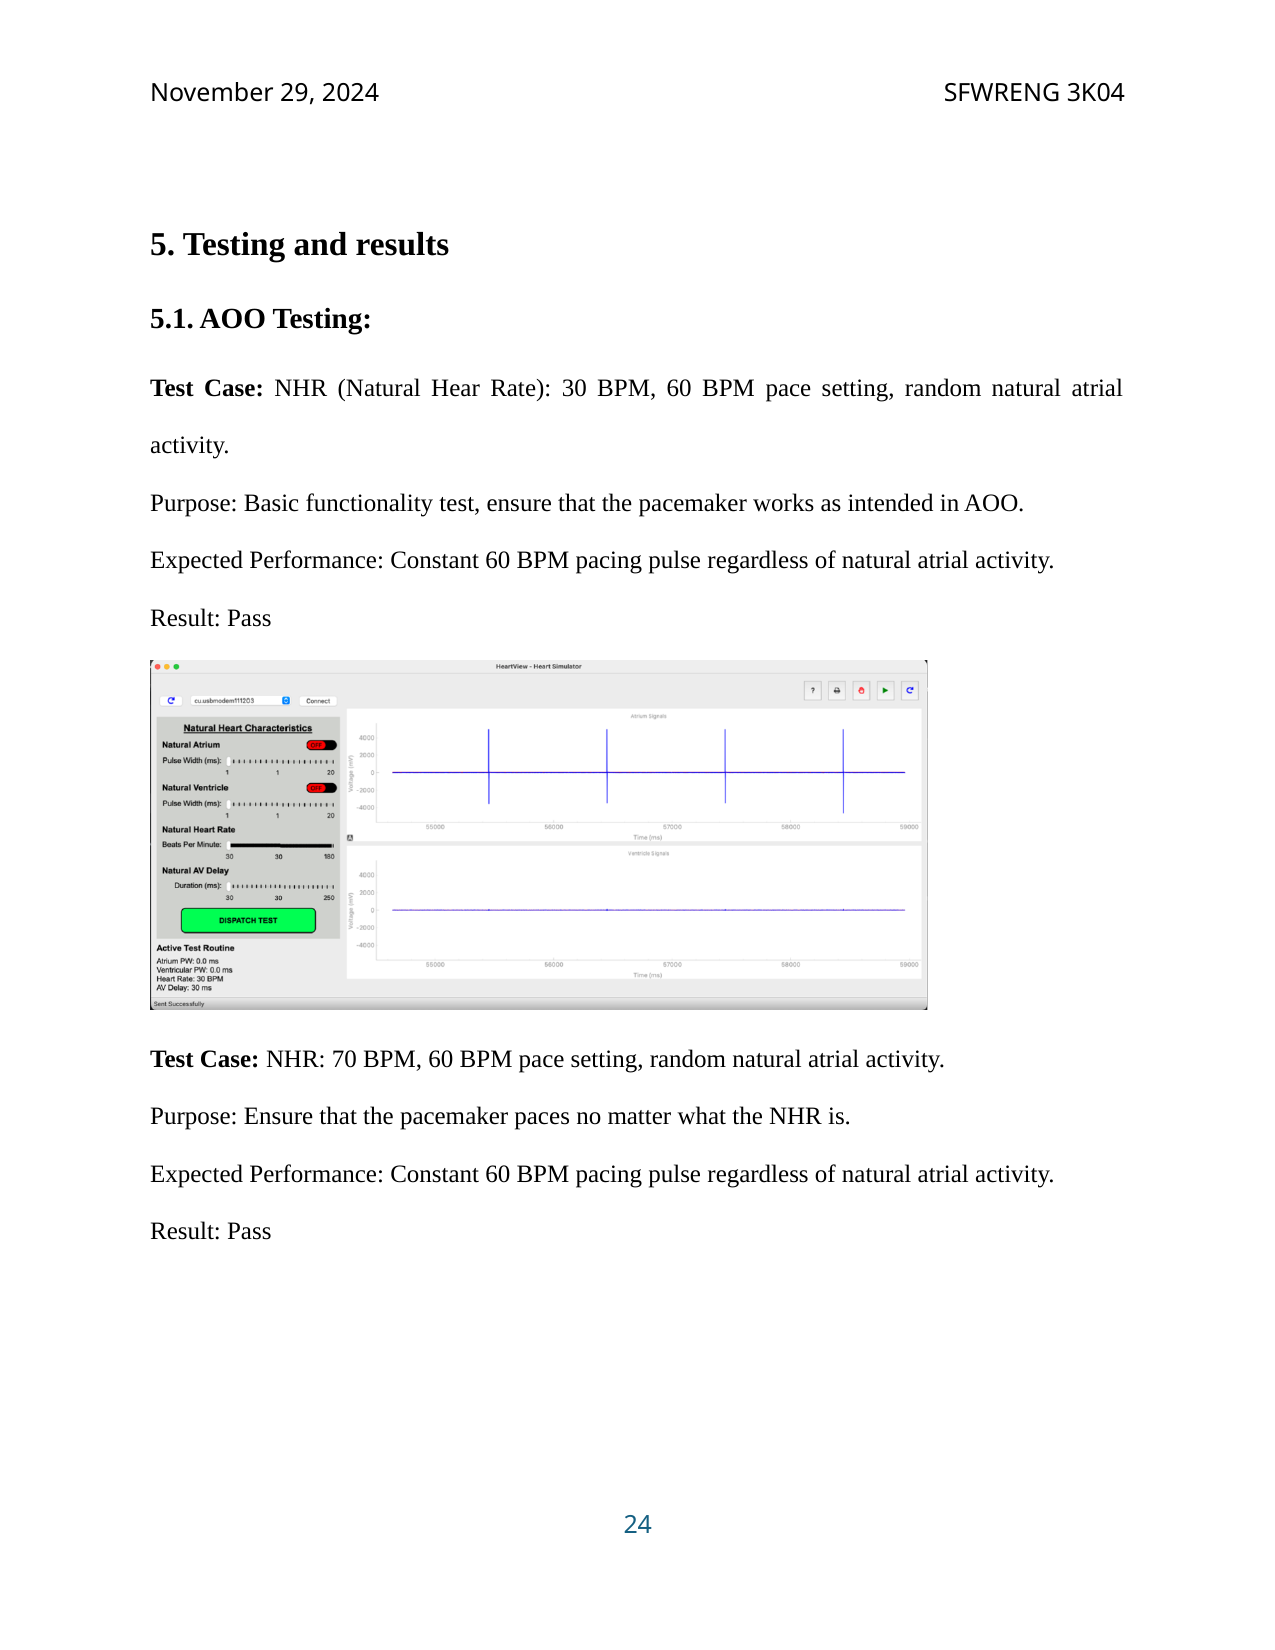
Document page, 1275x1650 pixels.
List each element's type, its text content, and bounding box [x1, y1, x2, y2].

text Expected Performance: Constant 60 BPM pacing pulse regardless of natural atrial activity. [150, 545, 1125, 574]
text Test Case: NHR: 70 BPM, 60 BPM pace setting, random natural atrial activity. [150, 1044, 1125, 1073]
text Purpose: Basic functionality test, ensure that the pacemaker works as intended in AOO. [150, 488, 1125, 516]
text 5. Testing and results [150, 224, 1125, 262]
text Expected Performance: Constant 60 BPM pacing pulse regardless of natural atrial activity. [150, 1159, 1125, 1188]
text Purpose: Ensure that the pacemaker paces no matter what the NHR is. [150, 1101, 1125, 1130]
picture [150, 660, 928, 1010]
text Test Case: NHR (Natural Hear Rate): 30 BPM, 60 BPM pace setting, random natural atrial activity. [150, 373, 1125, 459]
text Result: Pass [150, 603, 1125, 631]
text 5.1. AOO Testing: [150, 301, 1125, 334]
text Result: Pass [150, 1216, 1125, 1245]
